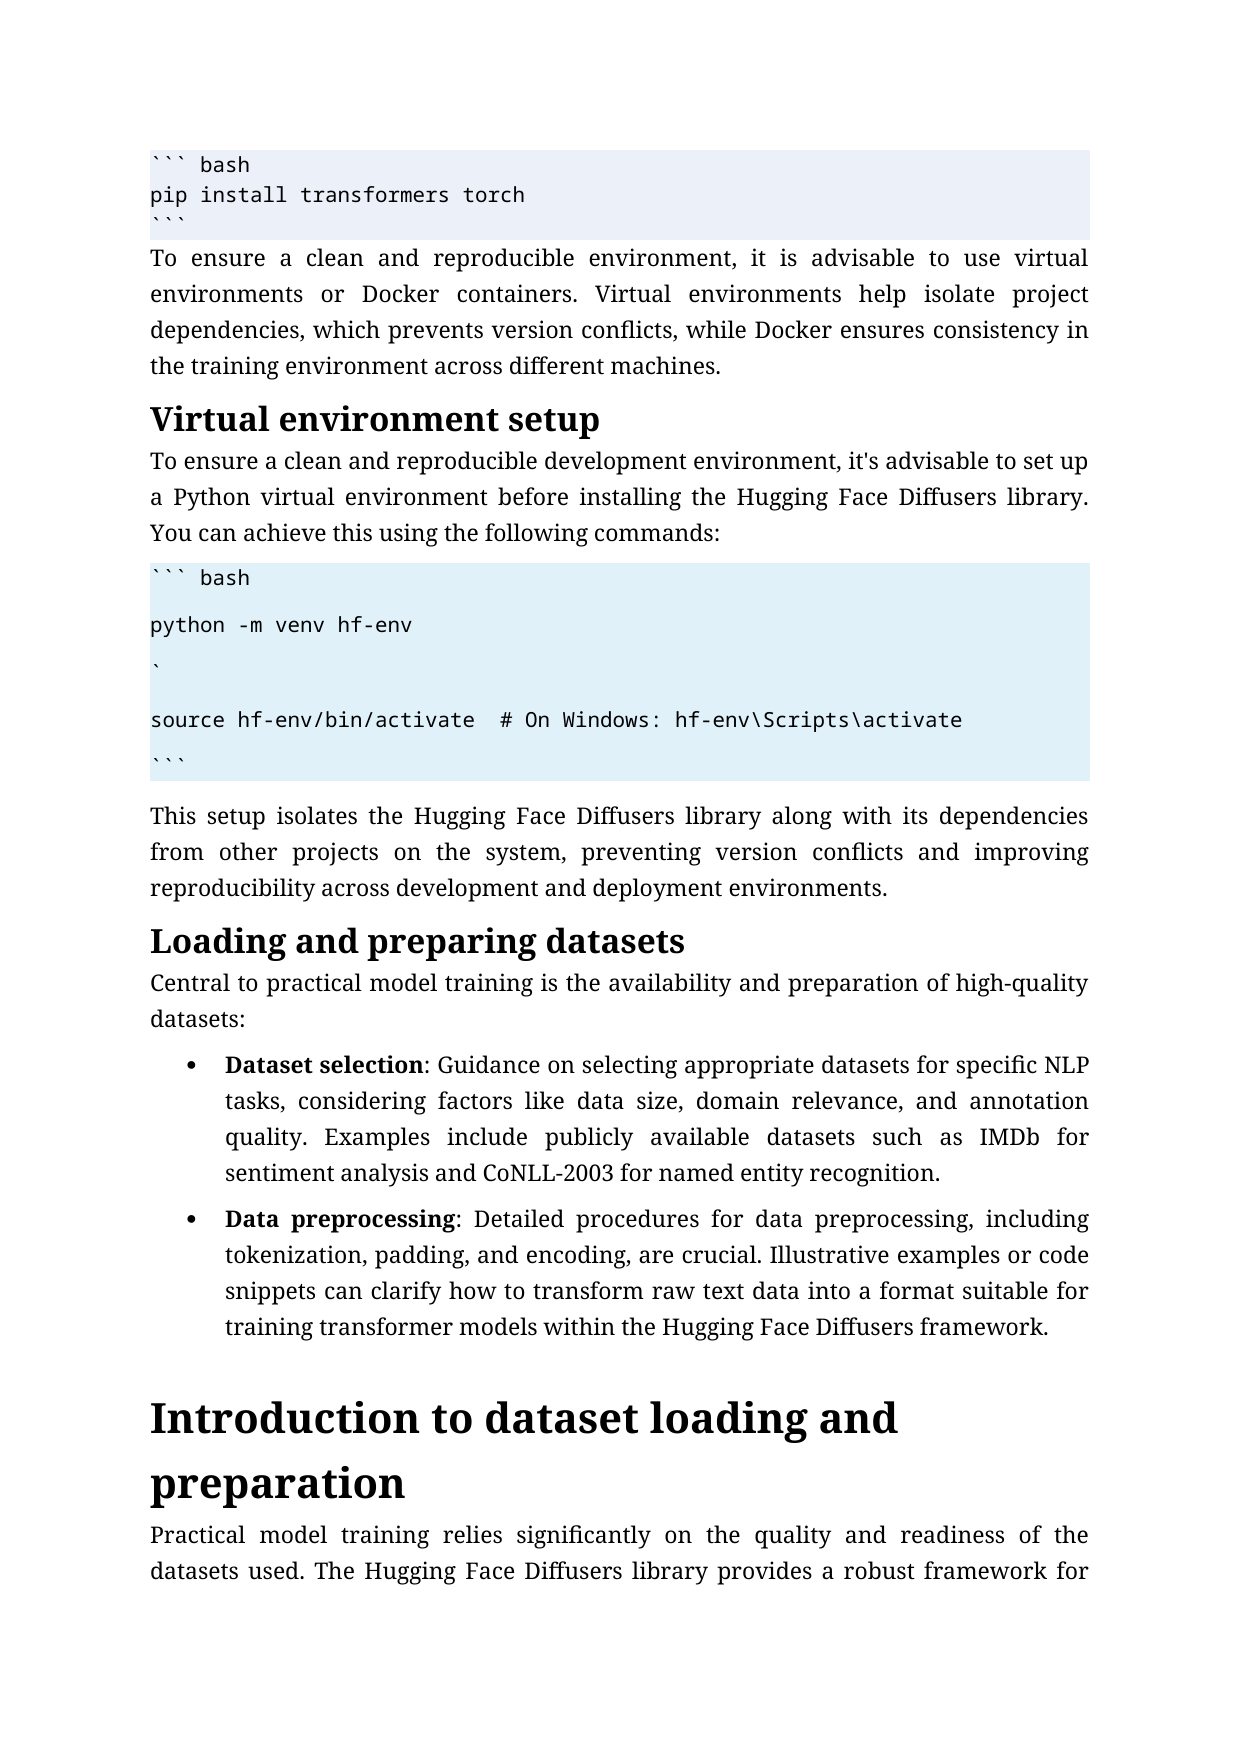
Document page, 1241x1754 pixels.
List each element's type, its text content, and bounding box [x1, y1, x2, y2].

subtitle Loading and preparing datasets [150, 918, 1090, 963]
text Central to practical model training is the availability and preparation of high-quality datasets: [150, 967, 1090, 1034]
text source hf-env/bin/activate # On Windows: hf-env\Scripts\activate [150, 705, 1090, 733]
list Dataset selection: Guidance on selecting appropriate datasets for specific NLP tasks, considering factors like data size, domain relevance, and annotation quality. Examples include publicly available datasets such as IMDb for sentiment analysis and CoNLL-2003 for named entity recognition. [187, 1049, 1090, 1188]
list Data preprocessing: Detailed procedures for data preprocessing, including tokenization, padding, and encoding, are crucial. Illustrative examples or code snippets can clarify how to transform raw text data into a format suitable for training transformer models within the Hugging Face Diffusers framework. [187, 1203, 1090, 1342]
subtitle Introduction to dataset loading and preparation [150, 1389, 1090, 1511]
text ``` [150, 752, 1090, 781]
text To ensure a clean and reproducible environment, it is advisable to use virtual environments or Docker containers. Virtual environments help isolate project dependencies, which prevents version conflicts, while Docker ensures consistency in the training environment across different machines. [150, 242, 1090, 381]
text python -m venv hf-env [150, 611, 1090, 639]
text ``` [150, 211, 1090, 240]
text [150, 1519, 1090, 1586]
text This setup isolates the Hugging Face Diffusers library along with its dependencies from other projects on the system, preventing version conflicts and improving reproducibility across development and deployment environments. [150, 800, 1090, 903]
subtitle Virtual environment setup [150, 396, 1090, 441]
text ``` bash [150, 563, 1090, 592]
text pip install transformers torch [150, 181, 1090, 209]
text ``` bash [150, 150, 1090, 178]
text ` [150, 658, 1090, 686]
text To ensure a clean and reproducible development environment, it's advisable to set up a Python virtual environment before installing the Hugging Face Diffusers library. You can achieve this using the following commands: [150, 445, 1090, 548]
